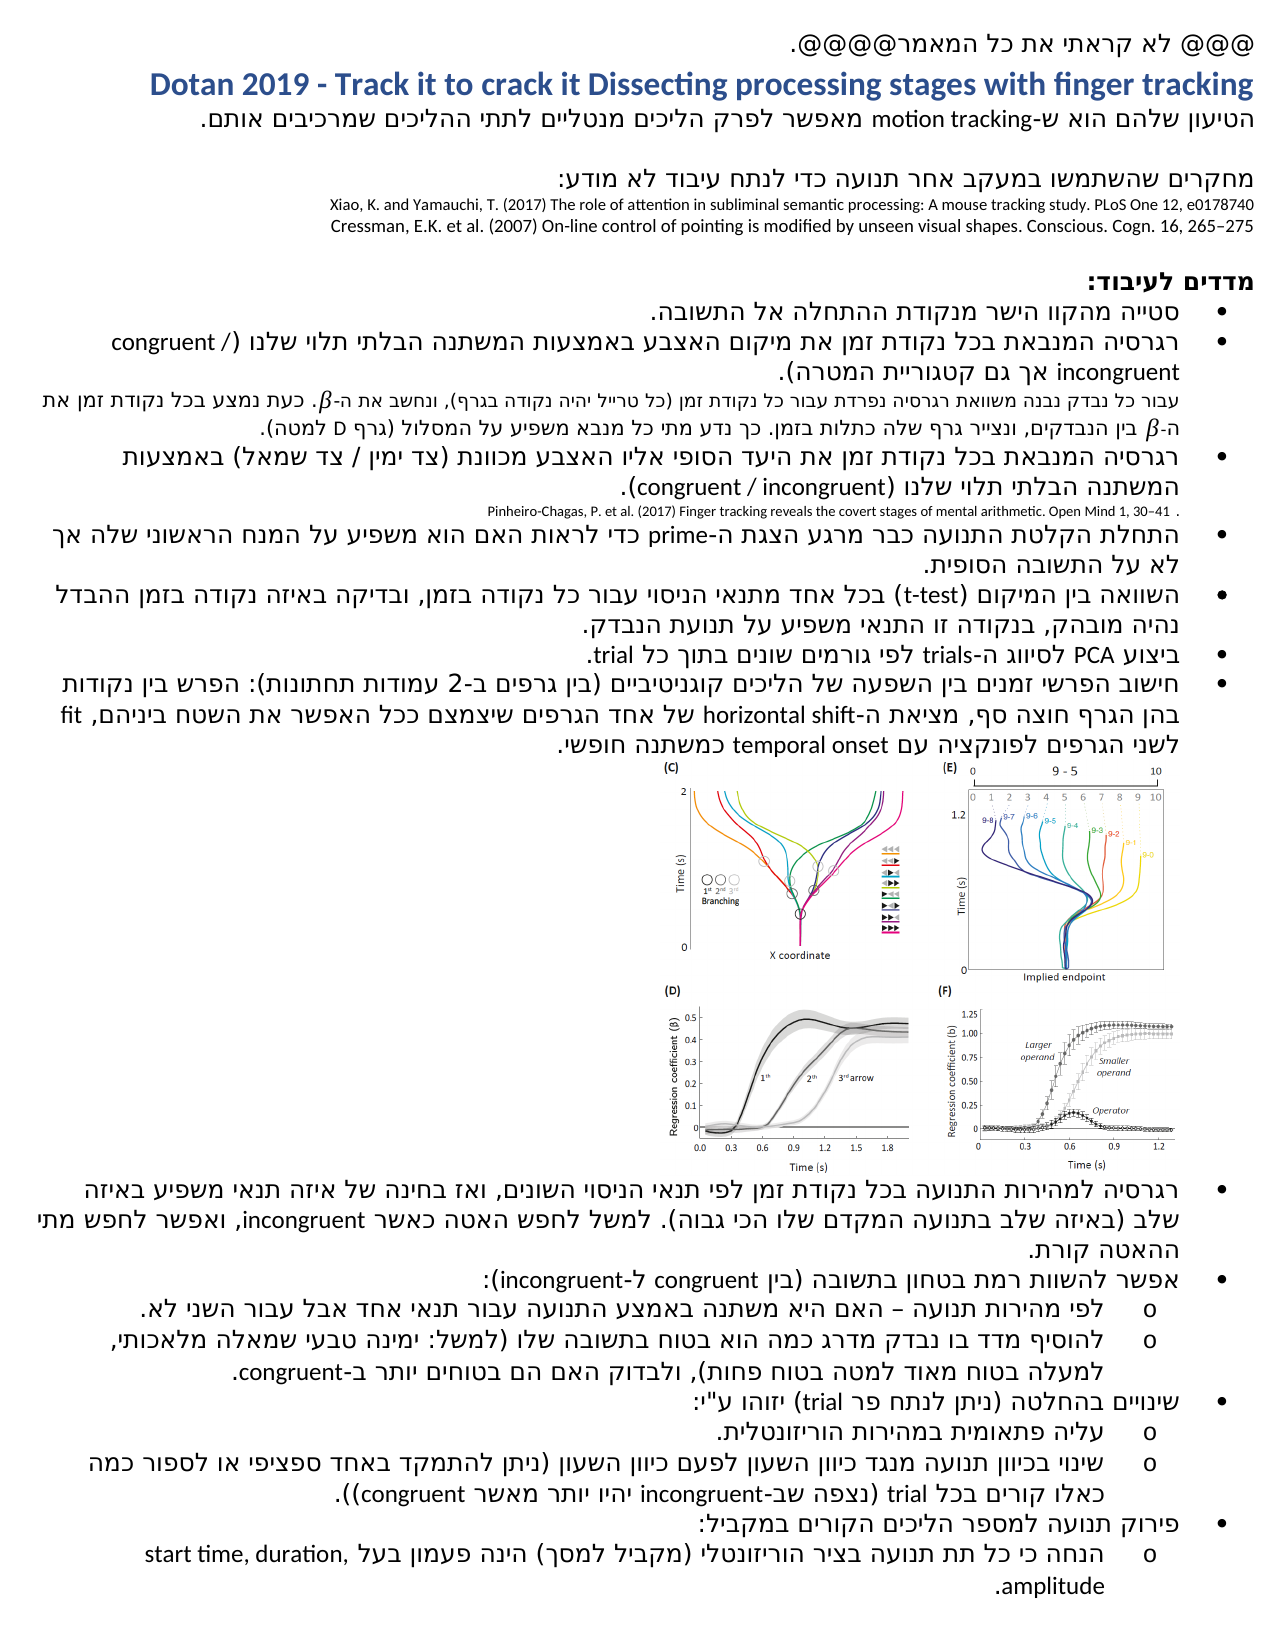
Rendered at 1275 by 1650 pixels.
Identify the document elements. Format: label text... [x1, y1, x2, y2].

list שינוי בכיוון תנועה מנגד כיוון השעון לפעם כיוון השעון (ניתן להתמקד באחד ספציפי או לספור כמה כאלו קורים בכל trial (נצפה שב-incongruent יהיו יותר מאשר congruent)). [29, 1448, 1143, 1509]
list חישוב הפרשי זמנים בין השפעה של הליכים קוגניטיביים (בין גרפים ב-2 עמודות תחתונות): הפרש בין נקודות בהן הגרף חוצה סף, מציאת ה-horizontal shift של אחד הגרפים שיצמצם ככל האפשר את השטח ביניהם, fit לשני הגרפים לפונקציה עם temporal onset כמשתנה חופשי. [29, 669, 1218, 760]
subtitle Dotan 2019 - Track it to crack it Dissecting processing stages with finger tracking [29, 63, 1255, 104]
list ביצוע PCA לסיווג ה-trials לפי גורמים שונים בתוך כל trial. [29, 639, 1218, 669]
text הטיעון שלהם הוא ש-motion tracking מאפשר לפרק הליכים מנטליים לתתי ההליכים שמרכיבים אותם. [29, 104, 1255, 134]
text @@@ לא קראתי את כל המאמר@@@@. [29, 29, 1255, 59]
list לפי מהירות תנועה – האם היא משתנה באמצע התנועה עבור תנאי אחד אבל עבור השני לא. [29, 1294, 1143, 1325]
text מדדים לעיבוד: [29, 268, 1255, 297]
list סטייה מהקוו הישר מנקודת ההתחלה אל התשובה. [29, 297, 1218, 326]
text עבור כל נבדק נבנה משוואת רגרסיה נפרדת עבור כל נקודת זמן (כל טרייל יהיה נקודה בגרף), ונחשב את ה-. כעת נמצע בכל נקודת זמן את ה- בין הנבדקים, ונצייר גרף שלה כתלות בזמן. כך נדע מתי כל מנבא משפיע על המסלול (גרף D למטה). [29, 387, 1180, 442]
list אפשר להשוות רמת בטחון בתשובה (בין congruent ל-incongruent): [29, 1264, 1218, 1294]
text מחקרים שהשתמשו במעקב אחר תנועה כדי לנתח עיבוד לא מודע: [29, 165, 1255, 194]
picture [660, 759, 1180, 1176]
list התחלת הקלטת התנועה כבר מרגע הצגת ה-prime כדי לראות האם הוא משפיע על המנח הראשוני שלה אך לא על התשובה הסופית. [29, 520, 1218, 579]
list הנחה כי כל תת תנועה בציר הוריזונטלי (מקביל למסך) הינה פעמון בעל start time, duration, amplitude. [29, 1538, 1143, 1600]
text Cressman, E.K. et al. (2007) On-line control of pointing is modified by unseen visual shapes. Conscious. Cogn. 16, 265–275 [29, 214, 1255, 237]
list שינויים בהחלטה (ניתן לנתח פר trial) יזוהו ע"י: [29, 1386, 1218, 1417]
list השוואה בין המיקום (t-test) בכל אחד מתנאי הניסוי עבור כל נקודה בזמן, ובדיקה באיזה נקודה בזמן ההבדל נהיה מובהק, בנקודה זו התנאי משפיע על תנועת הנבדק. [29, 579, 1218, 639]
list רגרסיה המנבאת בכל נקודת זמן את מיקום האצבע באמצעות המשתנה הבלתי תלוי שלנו (congruent / incongruent אך גם קטגוריית המטרה). [29, 326, 1218, 387]
list רגרסיה למהירות התנועה בכל נקודת זמן לפי תנאי הניסוי השונים, ואז בחינה של איזה תנאי משפיע באיזה שלב (באיזה שלב בתנועה המקדם שלו הכי גבוה). למשל לחפש האטה כאשר incongruent, ואפשר לחפש מתי ההאטה קורת. [29, 1175, 1218, 1264]
text Xiao, K. and Yamauchi, T. (2017) The role of attention in subliminal semantic processing: A mouse tracking study. PLoS One 12, e0178740 [29, 194, 1255, 214]
list רגרסיה המנבאת בכל נקודת זמן את היעד הסופי אליו האצבע מכוונת (צד ימין / צד שמאל) באמצעות המשתנה הבלתי תלוי שלנו (congruent / incongruent). [29, 442, 1218, 502]
list להוסיף מדד בו נבדק מדרג כמה הוא בטוח בתשובה שלו (למשל: ימינה טבעי שמאלה מלאכותי, למעלה בטוח מאוד למטה בטוח פחות), ולבדוק האם הם בטוחים יותר ב-congruent. [29, 1325, 1143, 1386]
text . Pinheiro-Chagas, P. et al. (2017) Finger tracking reveals the covert stages of mental arithmetic. Open Mind 1, 30–41 [29, 502, 1180, 520]
list עליה פתאומית במהירות הוריזונטלית. [29, 1417, 1143, 1448]
list פירוק תנועה למספר הליכים הקורים במקביל: [29, 1509, 1218, 1538]
